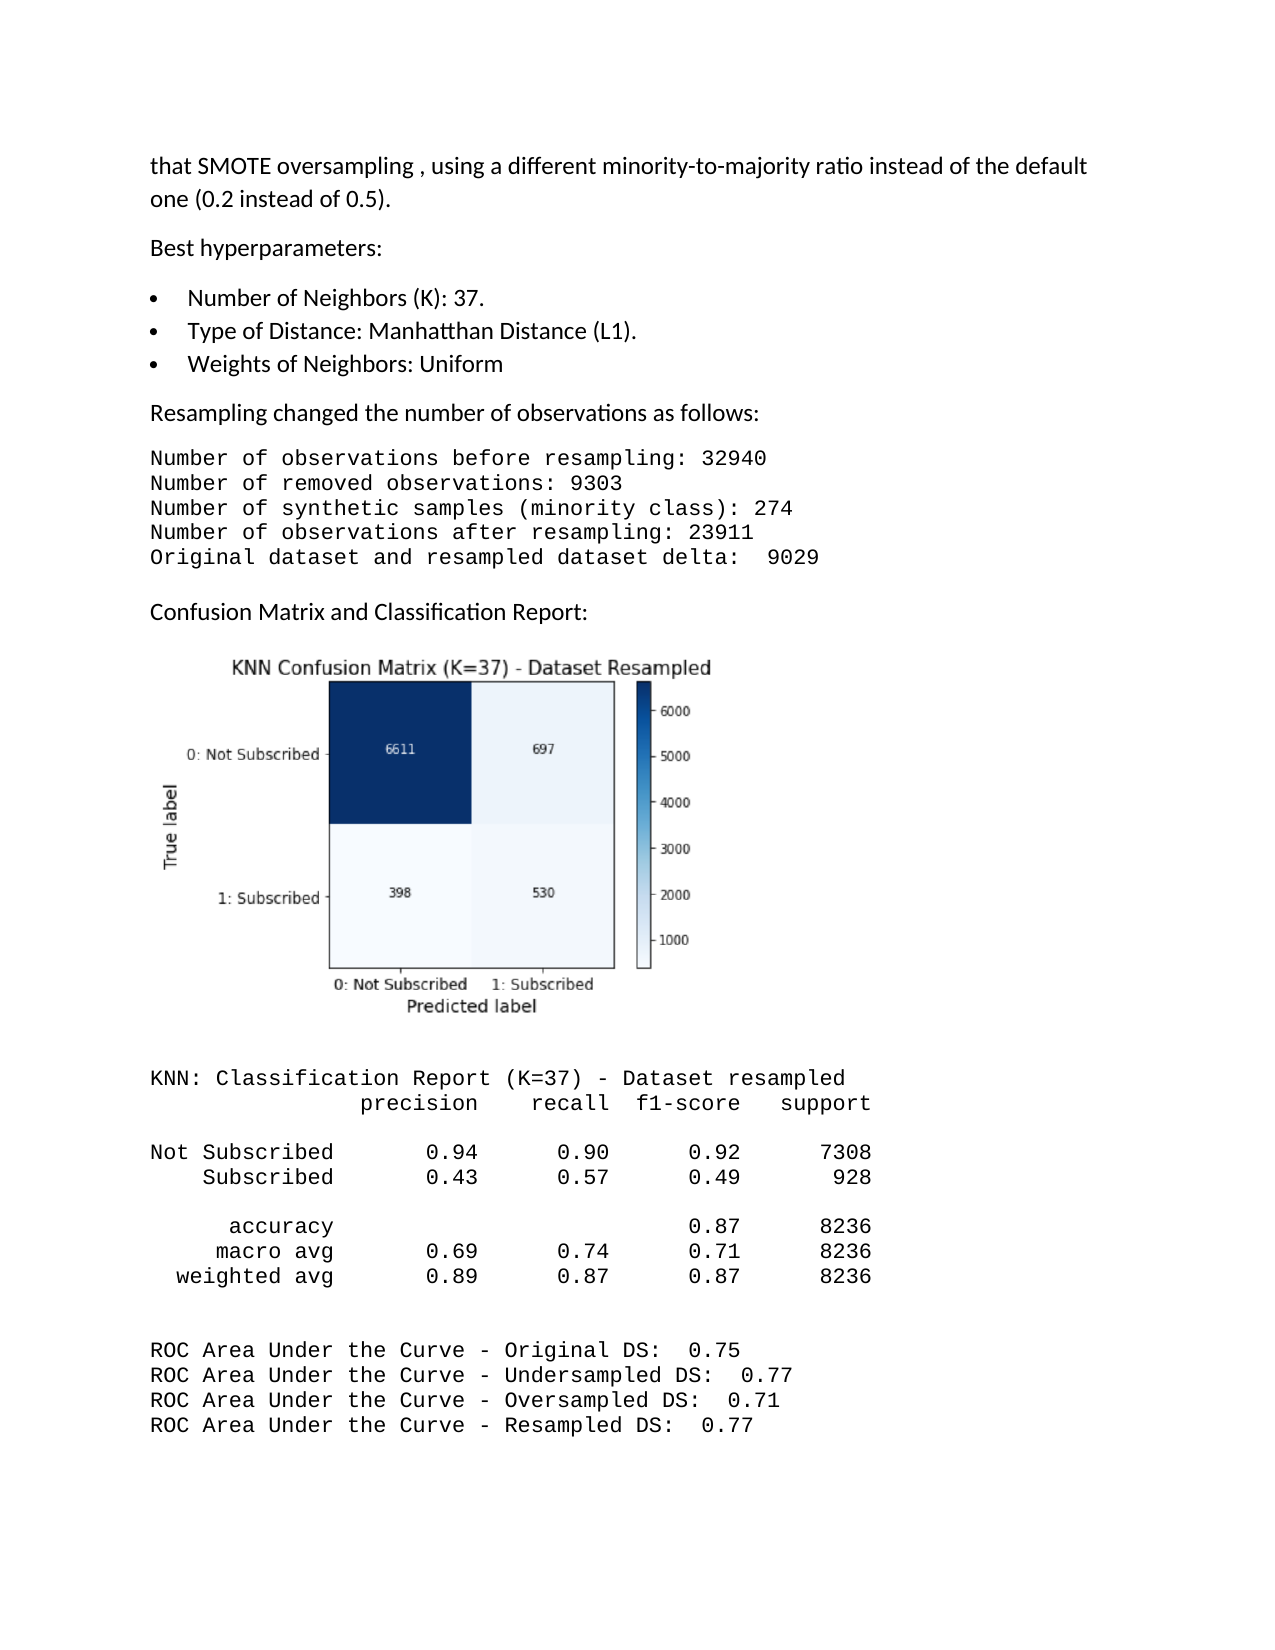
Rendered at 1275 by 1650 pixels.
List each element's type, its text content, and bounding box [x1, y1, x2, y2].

text Not Subscribed 0.94 0.90 0.92 7308 [150, 1141, 1125, 1166]
list Weights of Neighbors: Uniform [150, 348, 1125, 378]
text Resampling changed the number of observations as follows: [150, 397, 1125, 428]
text Subscribed 0.43 0.57 0.49 928 [150, 1166, 1125, 1191]
list Type of Distance: Manhatthan Distance (L1). [150, 315, 1125, 346]
text Best hyperparameters: [150, 232, 1125, 263]
text Original dataset and resampled dataset delta: 9029 [150, 546, 1125, 571]
text ROC Area Under the Curve - Original DS: 0.75 [150, 1339, 1125, 1364]
text macro avg 0.69 0.74 0.71 8236 [150, 1240, 1125, 1265]
text weighted avg 0.89 0.87 0.87 8236 [150, 1265, 1125, 1290]
text accuracy 0.87 8236 [150, 1216, 1125, 1240]
text Number of observations before resampling: 32940 [150, 447, 1125, 472]
picture [150, 646, 730, 1025]
list Number of Neighbors (K): 37. [150, 282, 1125, 313]
text Number of observations after resampling: 23911 [150, 521, 1125, 546]
text Number of synthetic samples (minority class): 274 [150, 497, 1125, 521]
text KNN: Classification Report (K=37) - Dataset resampled [150, 1067, 1125, 1092]
text Number of removed observations: 9303 [150, 472, 1125, 497]
text ROC Area Under the Curve - Resampled DS: 0.77 [150, 1414, 1125, 1439]
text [150, 150, 1125, 213]
text ROC Area Under the Curve - Undersampled DS: 0.77 [150, 1364, 1125, 1389]
text ROC Area Under the Curve - Oversampled DS: 0.71 [150, 1389, 1125, 1414]
text precision recall f1-score support [150, 1092, 1125, 1116]
text Confusion Matrix and Classification Report: [150, 596, 1125, 626]
